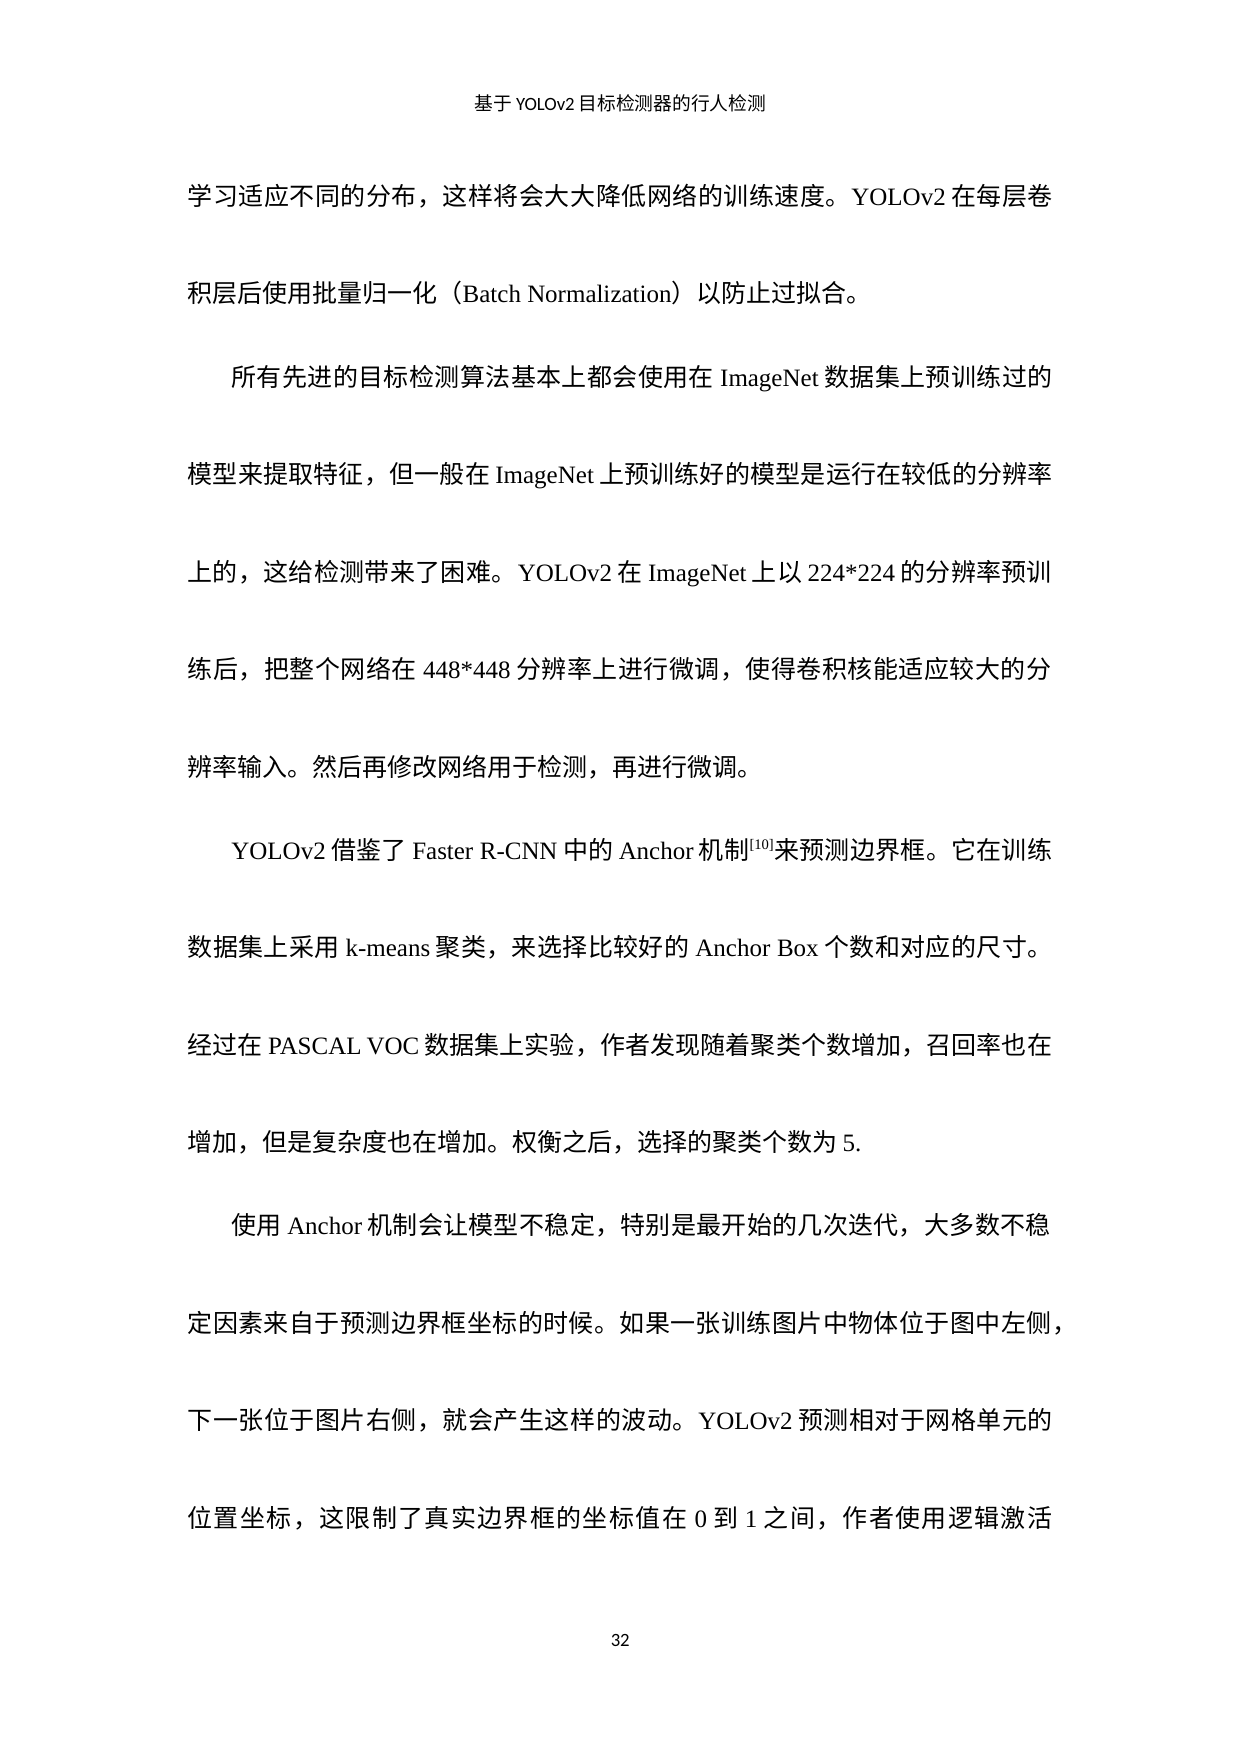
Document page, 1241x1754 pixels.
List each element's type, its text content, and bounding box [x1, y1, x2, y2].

text 所有先进的目标检测算法基本上都会使用在ImageNet数据集上预训练过的模型来提取特征，但一般在ImageNet上预训练好的模型是运行在较低的分辨率上的，这给检测带来了困难。YOLOv2在ImageNet上以224*224的分辨率预训练后，把整个网络在448*448分辨率上进行微调，使得卷积核能适应较大的分辨率输入。然后再修改网络用于检测，再进行微调。 [187, 343, 1053, 798]
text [187, 162, 1053, 324]
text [187, 1191, 1053, 1549]
text YOLOv2借鉴了Faster R-CNN中的Anchor机制[10]来预测边界框。它在训练数据集上采用k-means聚类，来选择比较好的Anchor Box个数和对应的尺寸。经过在PASCAL VOC数据集上实验，作者发现随着聚类个数增加，召回率也在增加，但是复杂度也在增加。权衡之后，选择的聚类个数为5. [187, 816, 1053, 1173]
